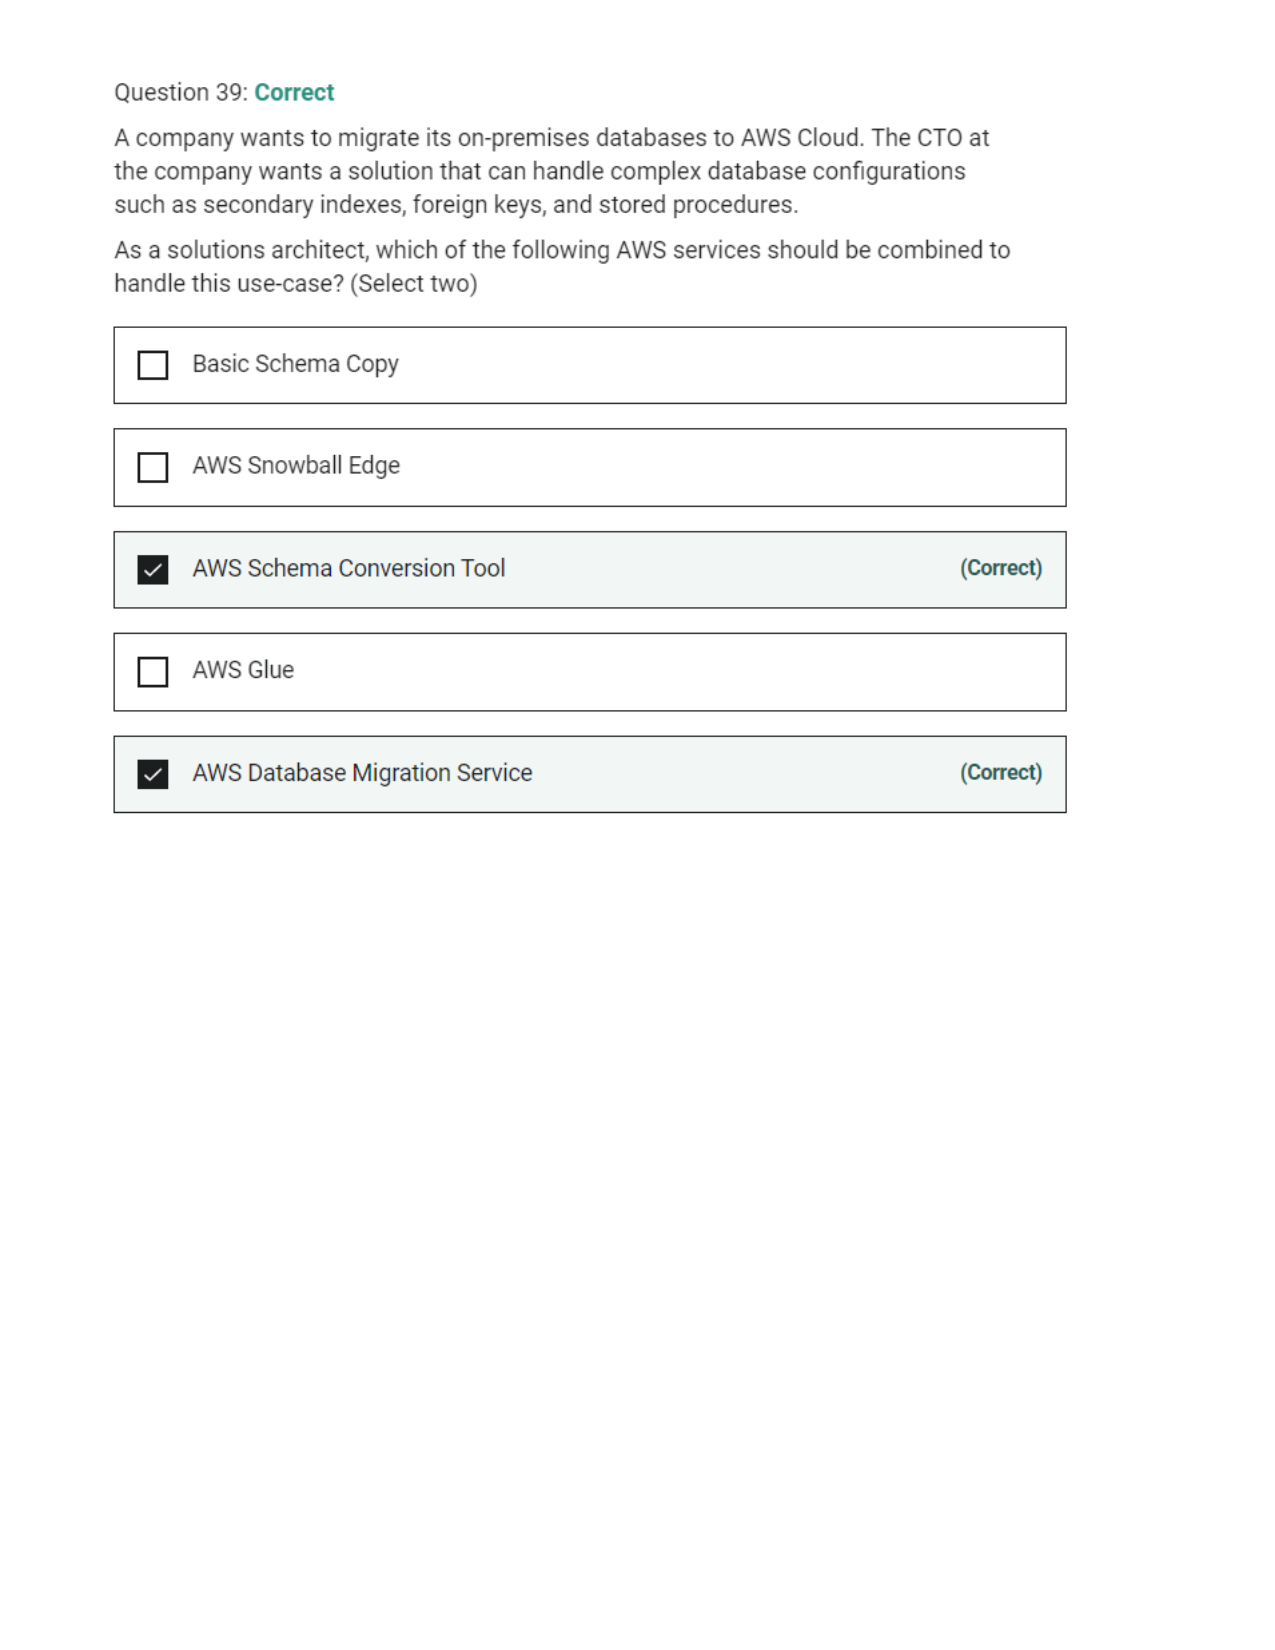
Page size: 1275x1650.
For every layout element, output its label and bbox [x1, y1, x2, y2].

picture [103, 75, 1079, 824]
